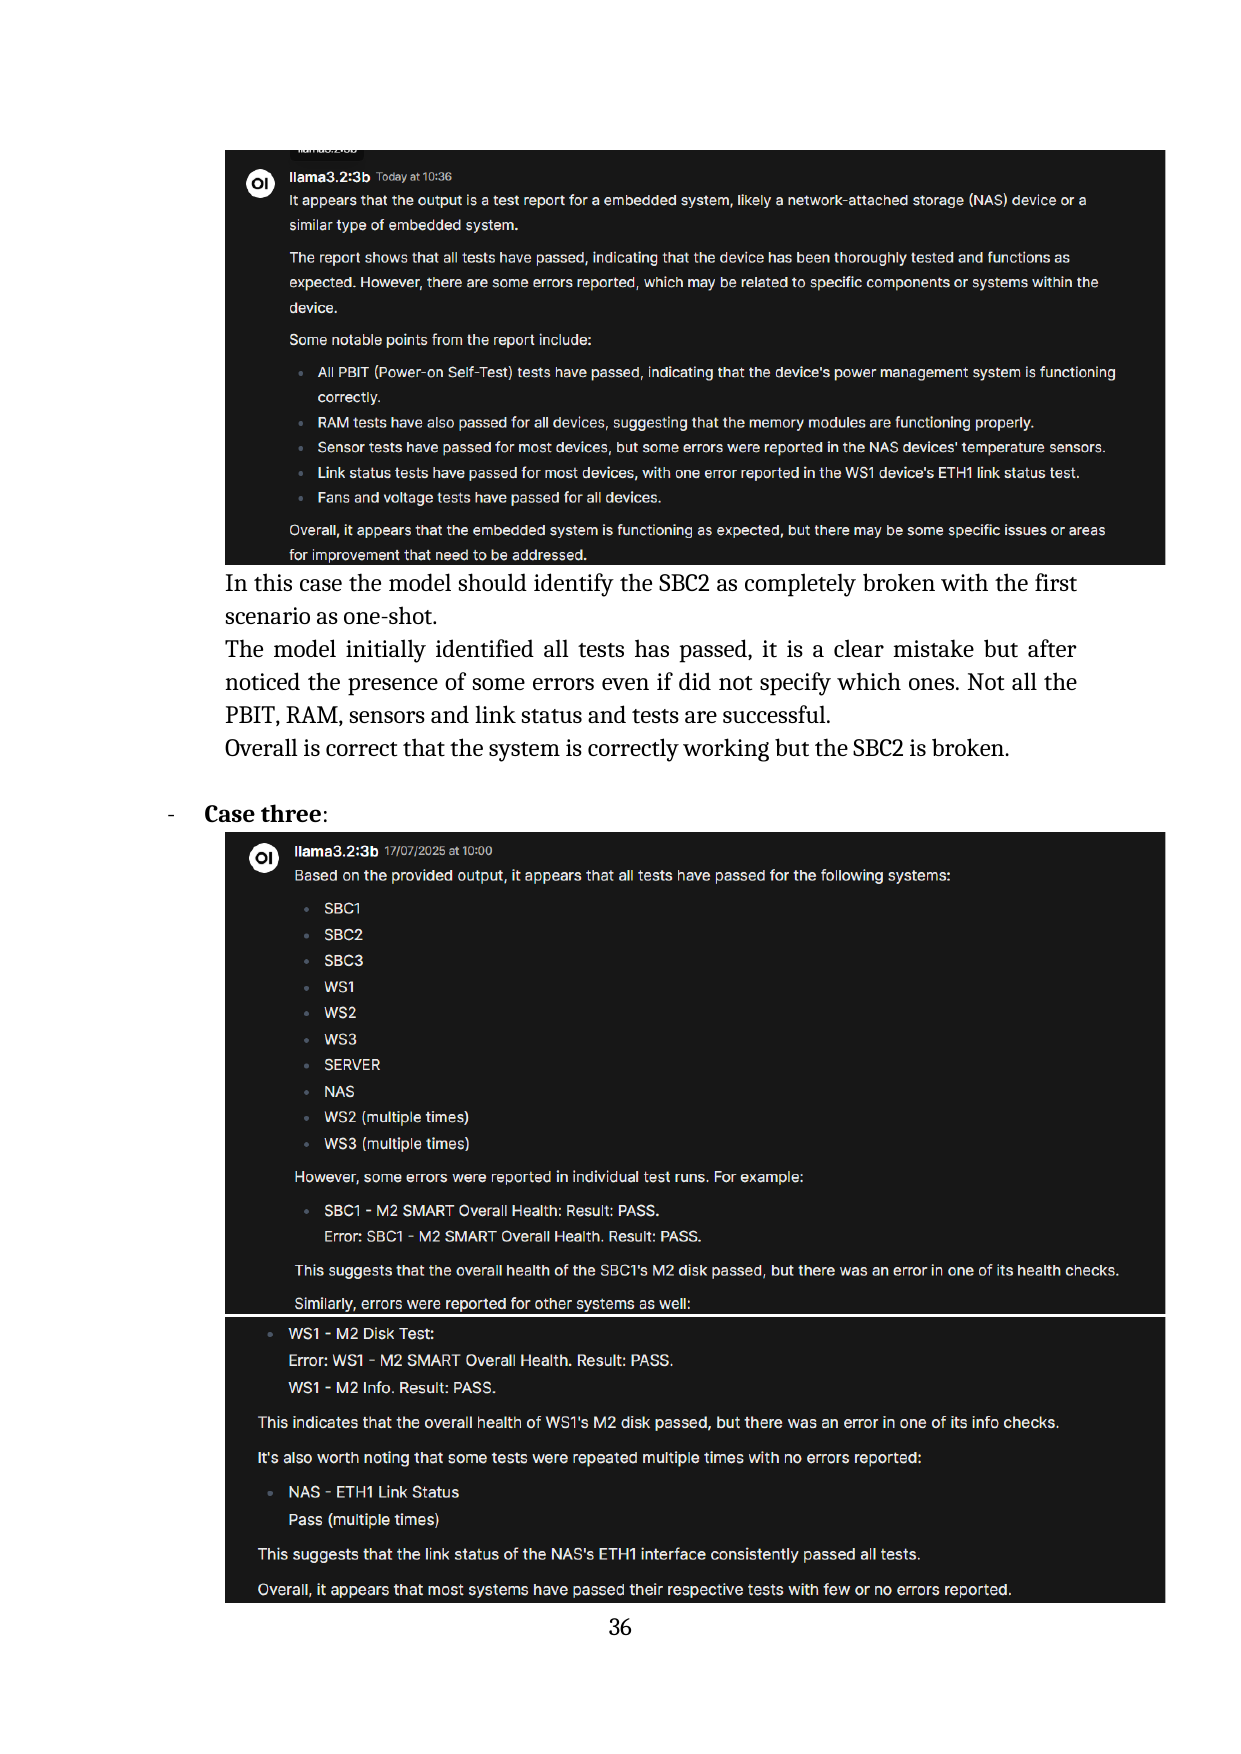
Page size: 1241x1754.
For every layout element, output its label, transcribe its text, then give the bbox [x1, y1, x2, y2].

list In this case the model should identify the SBC2 as completely broken with the first scenario as one-shot. [225, 568, 1078, 630]
list Overall is correct that the system is correctly working but the SBC2 is broken. [225, 734, 1078, 762]
picture [225, 1317, 1166, 1603]
list The model initially identified all tests has passed, it is a clear mistake but after noticed the presence of some errors even if did not specify which ones. Not all the PBIT, RAM, sensors and link status and tests are successful. [225, 634, 1078, 729]
list Case three: [167, 800, 1078, 828]
picture [225, 150, 1166, 565]
picture [225, 832, 1166, 1314]
